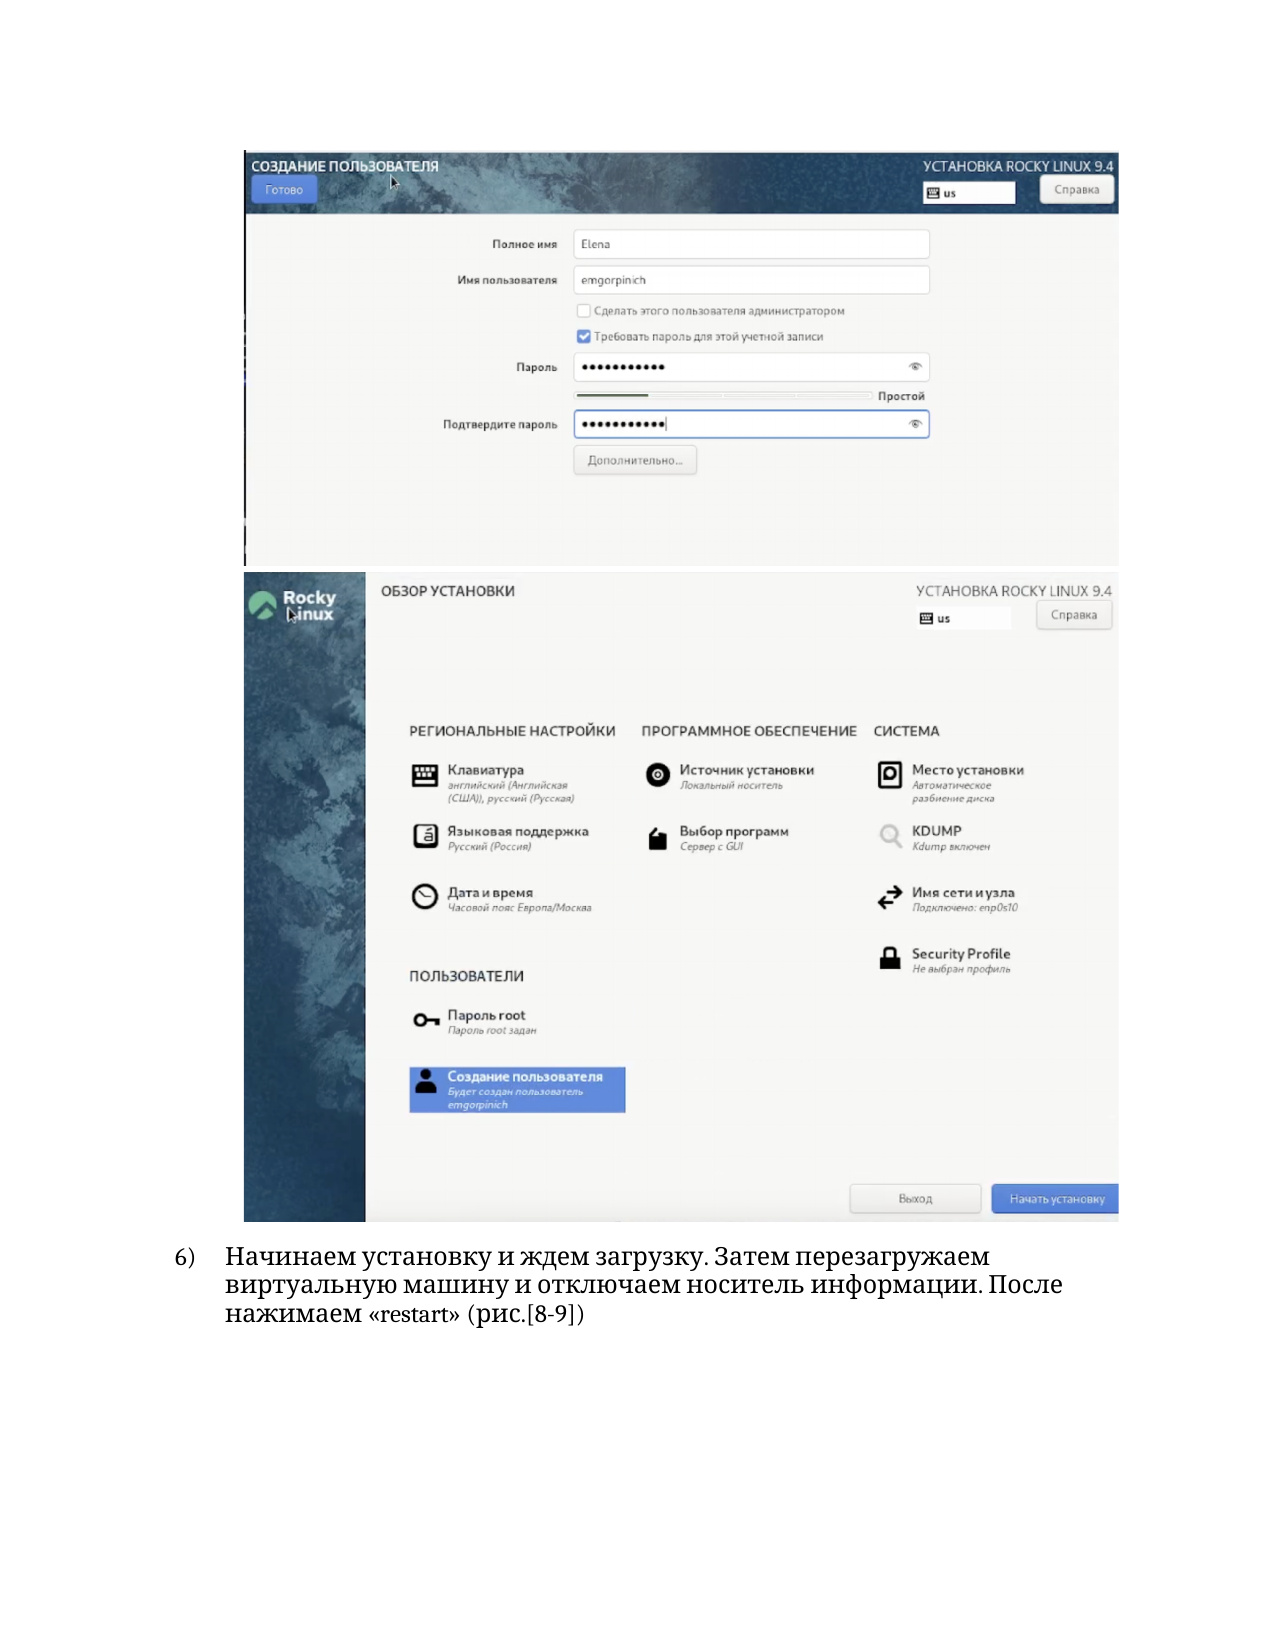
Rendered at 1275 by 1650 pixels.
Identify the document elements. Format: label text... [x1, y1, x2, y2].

picture [243, 150, 1119, 566]
picture [243, 572, 1119, 1222]
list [175, 1243, 1125, 1329]
